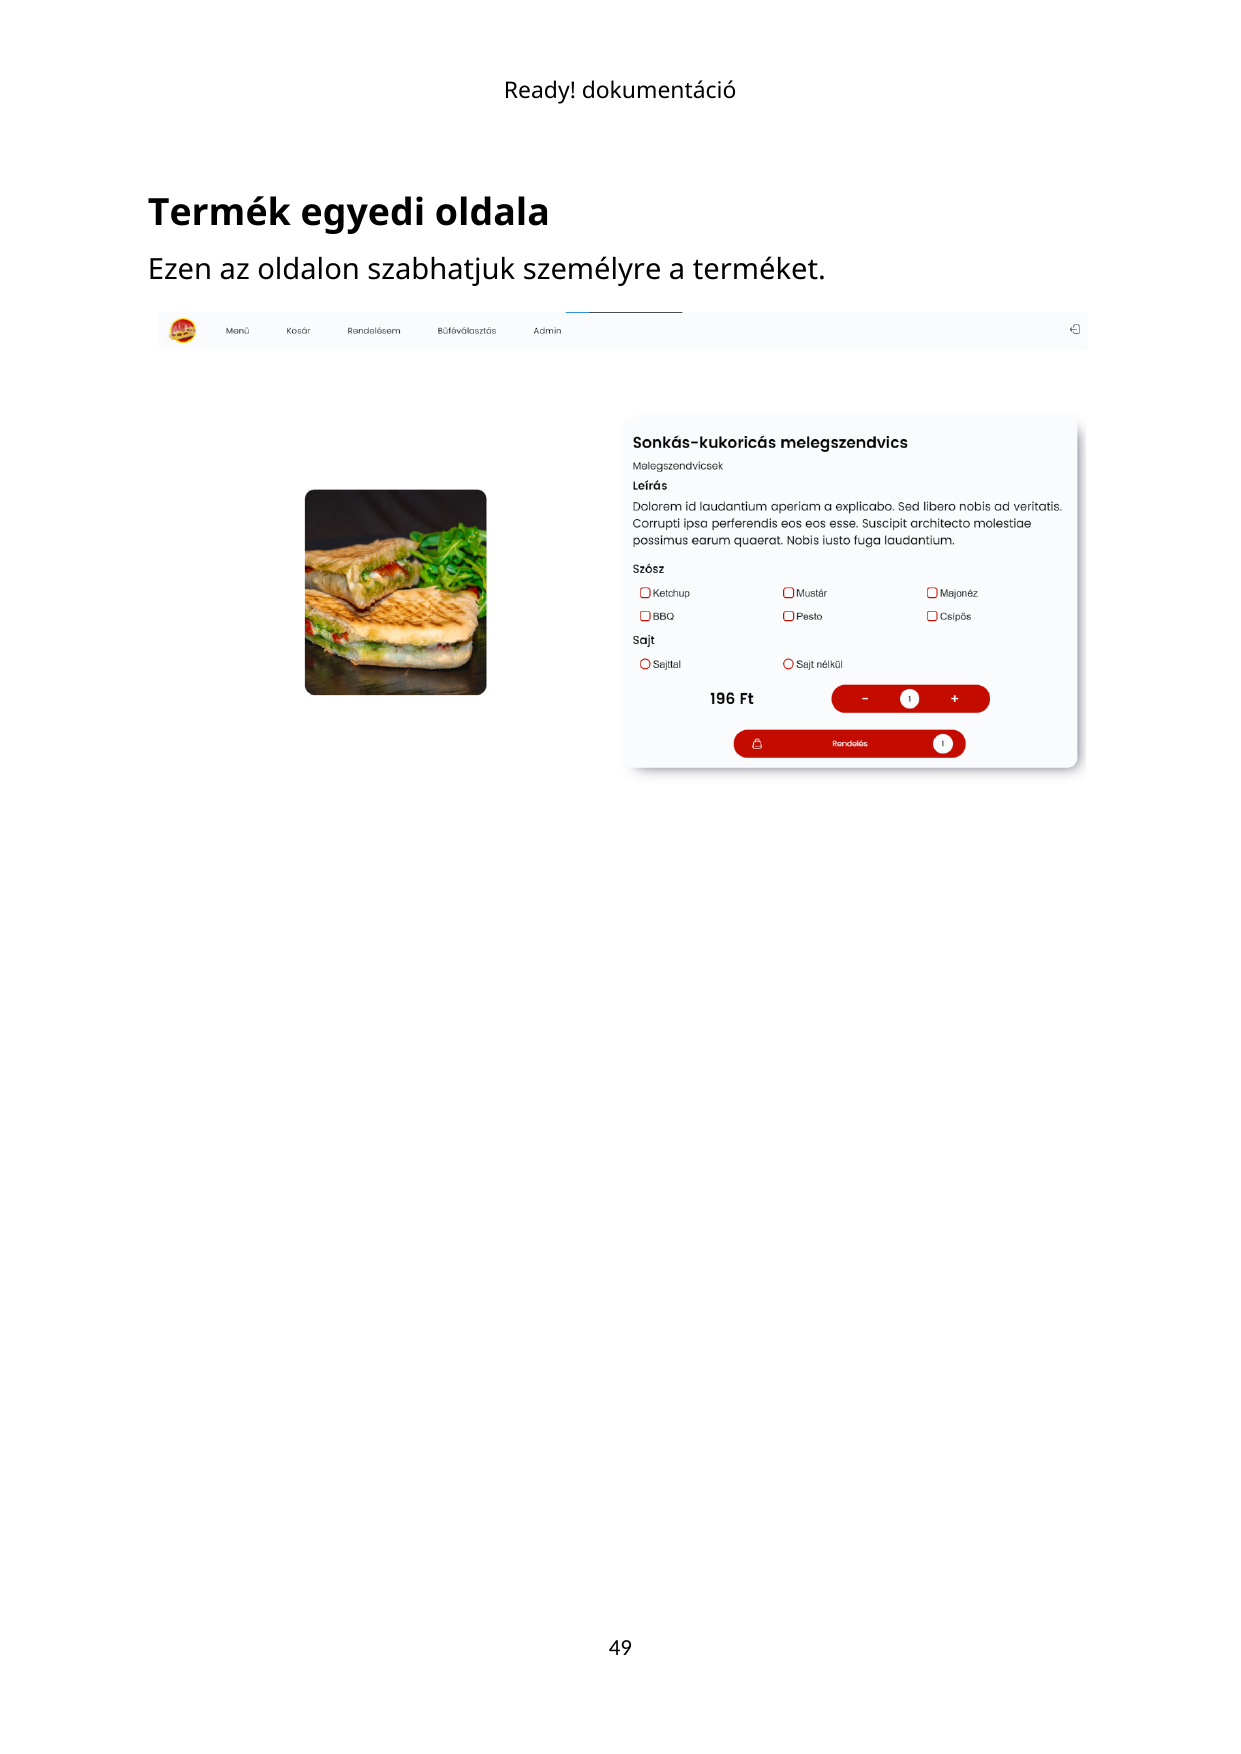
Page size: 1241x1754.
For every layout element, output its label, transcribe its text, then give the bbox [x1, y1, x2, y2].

picture [159, 312, 1088, 835]
subtitle Termék egyedi oldala [148, 185, 1093, 236]
text Ezen az oldalon szabhatjuk személyre a terméket. [148, 248, 1093, 288]
